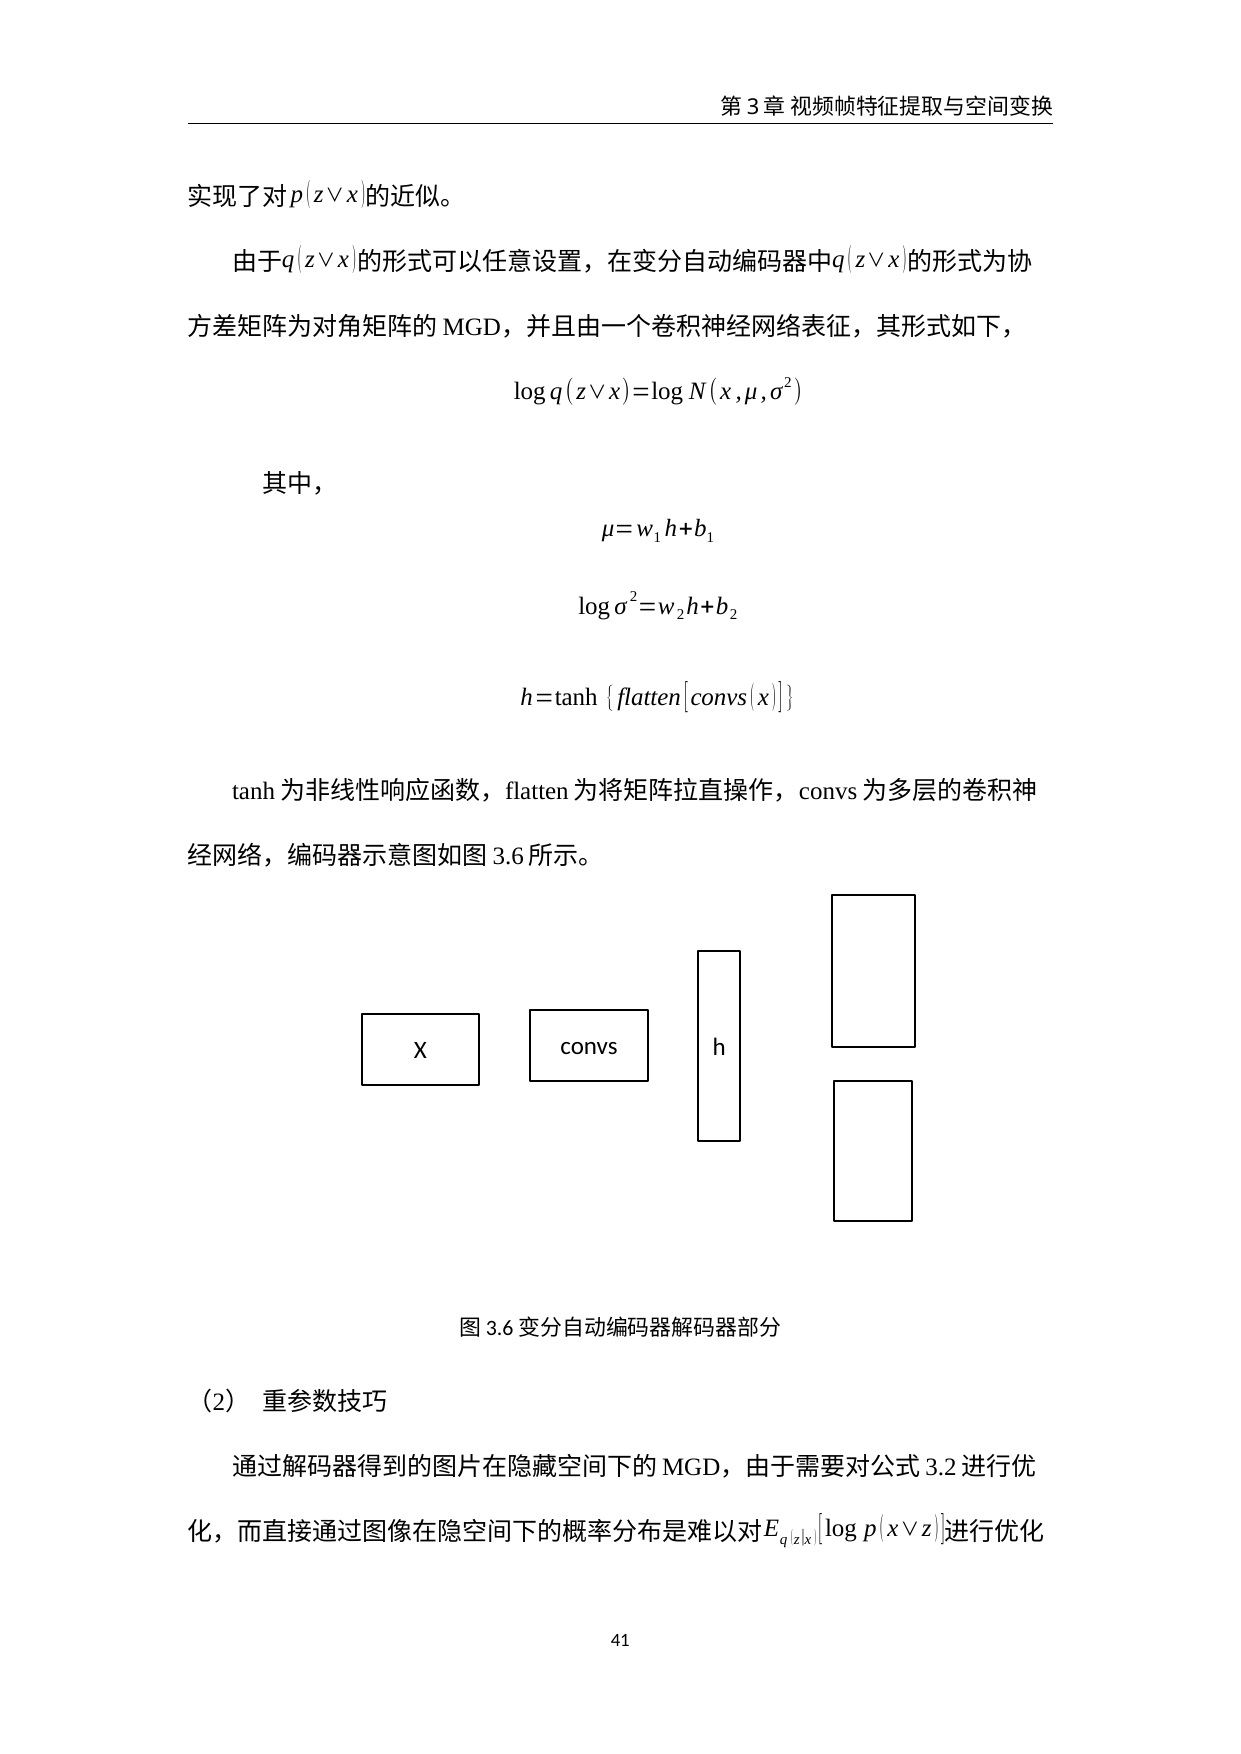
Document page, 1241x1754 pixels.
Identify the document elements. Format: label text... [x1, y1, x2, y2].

text tanh为非线性响应函数，flatten为将矩阵拉直操作，convs为多层的卷积神经网络，编码器示意图如图3.6所示。 [187, 756, 1053, 886]
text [187, 1432, 1053, 1562]
text 图3.6 变分自动编码器解码器部分 [187, 1309, 1053, 1342]
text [187, 162, 1053, 227]
text 其中， [187, 449, 1053, 514]
text 由于的形式可以任意设置，在变分自动编码器中的形式为协方差矩阵为对角矩阵的MGD，并且由一个卷积神经网络表征，其形式如下， [187, 227, 1053, 357]
list 重参数技巧 [187, 1367, 1053, 1432]
